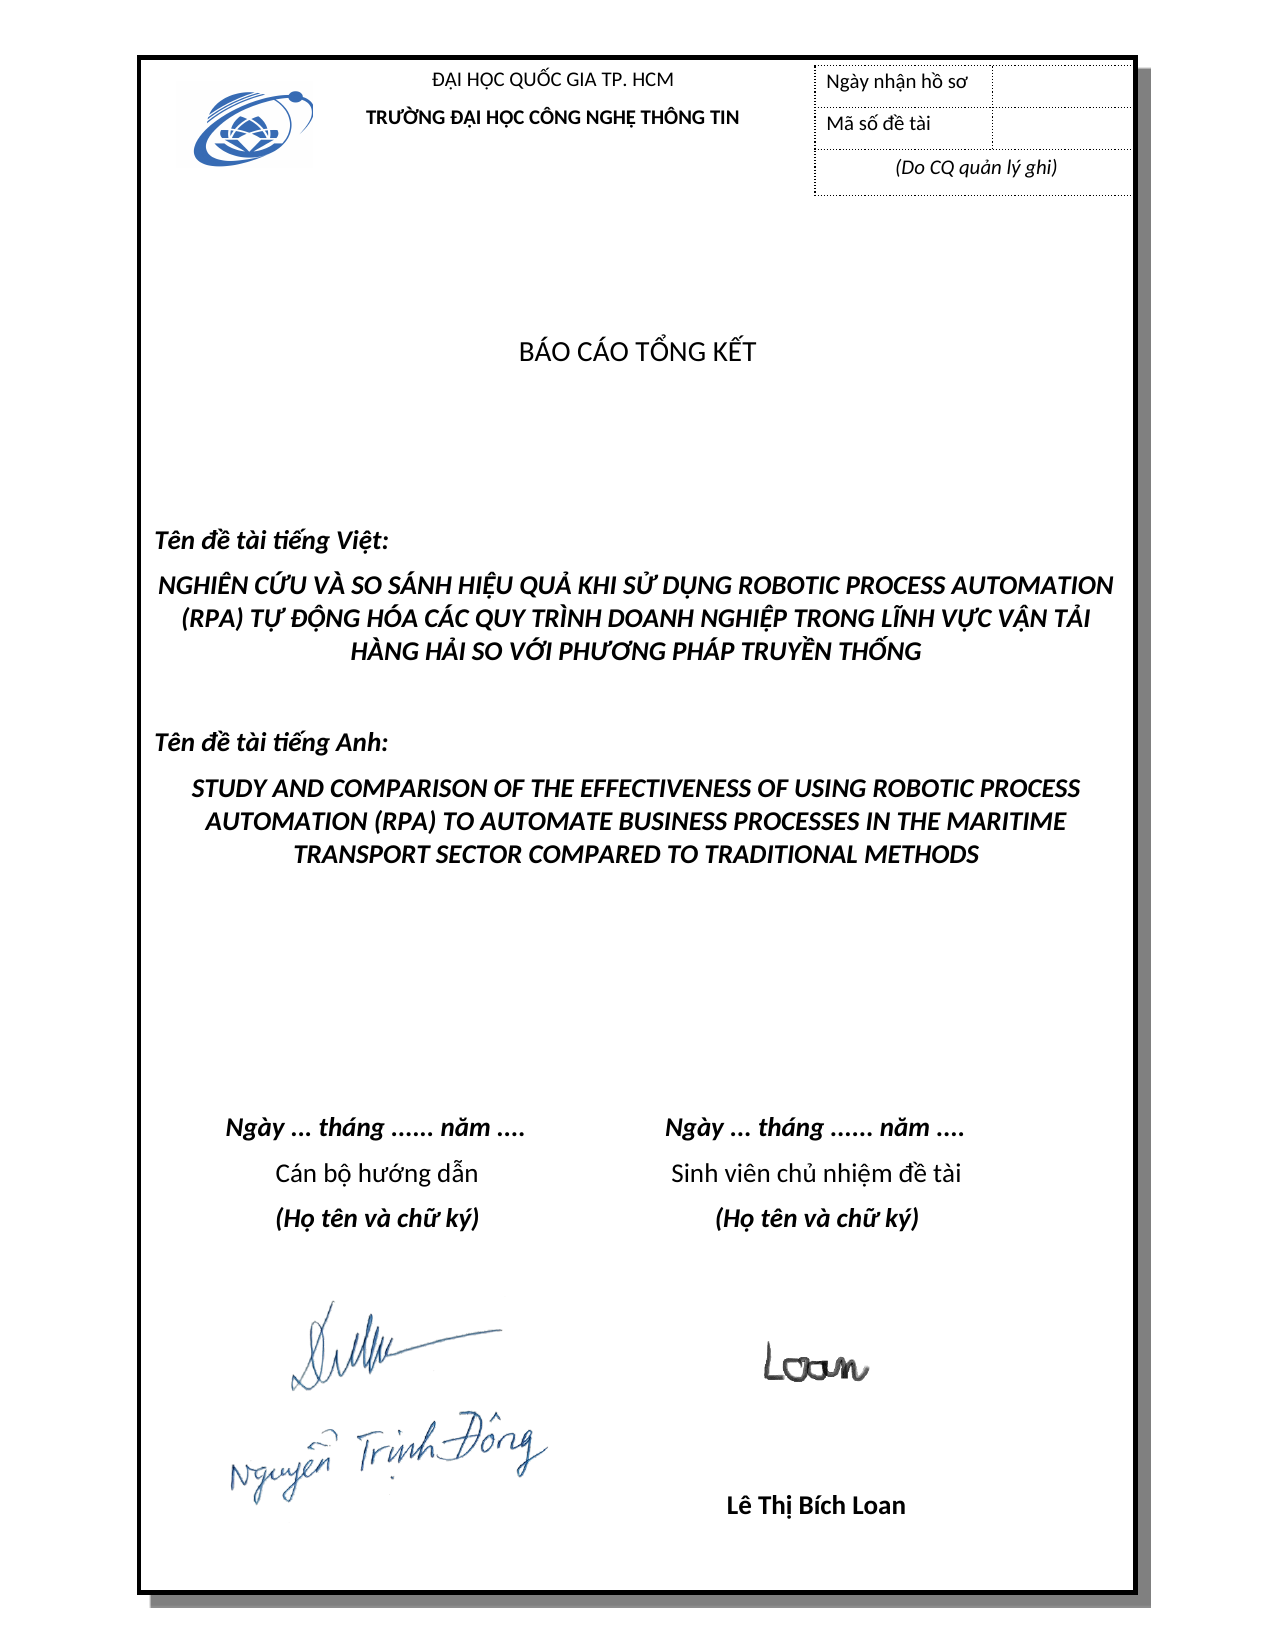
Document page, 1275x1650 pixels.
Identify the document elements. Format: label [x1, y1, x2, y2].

picture [757, 1337, 876, 1385]
picture [206, 1292, 552, 1523]
picture [176, 81, 313, 168]
